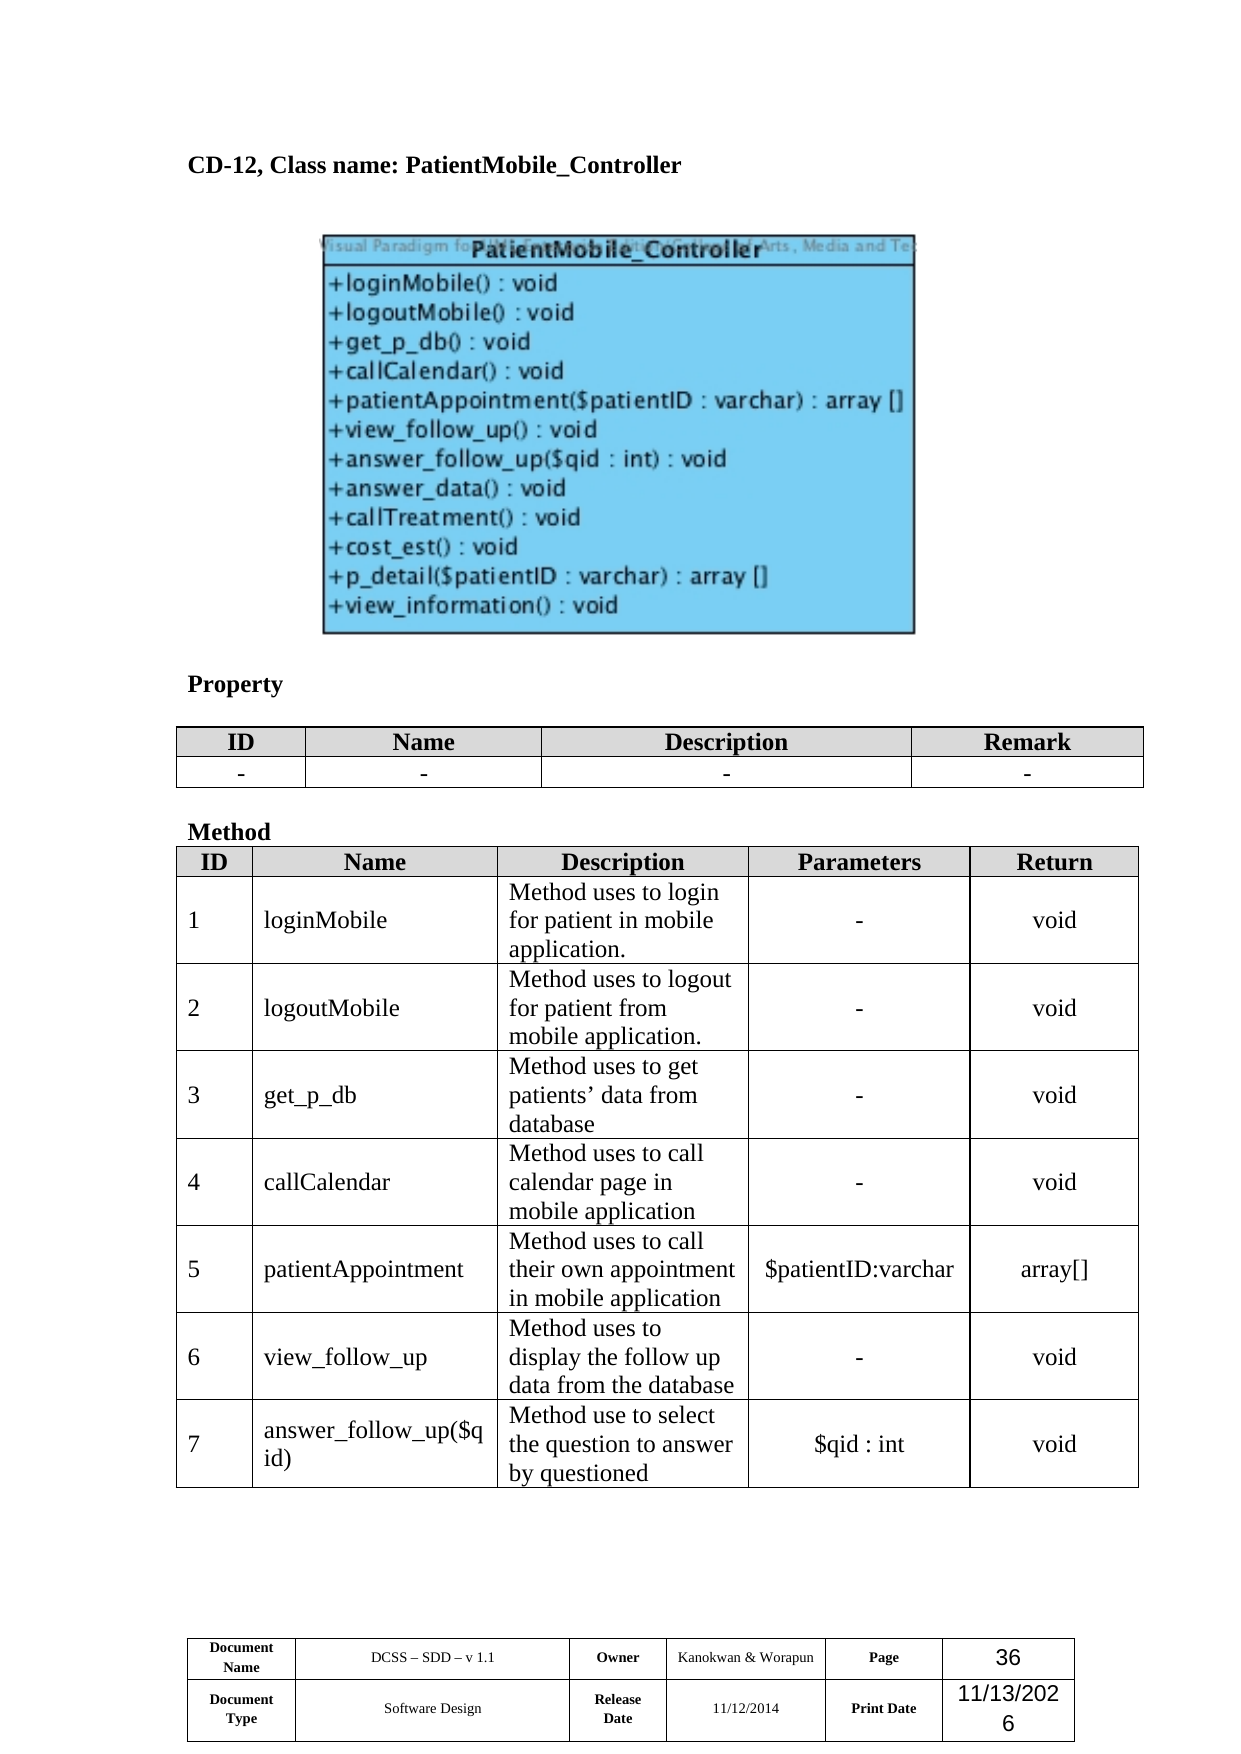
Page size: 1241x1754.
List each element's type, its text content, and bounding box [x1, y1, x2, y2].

table_cell $qid : int [749, 1400, 969, 1487]
table_cell callCalendar [253, 1139, 497, 1225]
table_cell 4 [177, 1139, 252, 1225]
table_cell patientAppointment [253, 1226, 497, 1312]
table_cell - [306, 757, 541, 787]
table_cell Method use to select the question to answer by questioned [498, 1400, 748, 1487]
table_cell - [749, 877, 969, 963]
table_cell void [971, 1139, 1138, 1225]
table_cell Method uses to display the follow up data from the database [498, 1313, 748, 1399]
table_cell 5 [177, 1226, 252, 1312]
table_header Name [253, 847, 497, 876]
table_cell Method uses to call their own appointment in mobile application [498, 1226, 748, 1312]
table_cell - [749, 1313, 969, 1399]
table_cell void [971, 1400, 1138, 1487]
table_cell logoutMobile [253, 964, 497, 1050]
table_cell Method uses to login for patient in mobile application. [498, 877, 748, 963]
table_cell 7 [177, 1400, 252, 1487]
table_header Parameters [749, 847, 969, 876]
table_cell - [749, 964, 969, 1050]
table_cell void [971, 1051, 1138, 1137]
table_cell - [749, 1139, 969, 1225]
table_header Description [542, 728, 911, 756]
picture [319, 231, 918, 637]
table_cell - [749, 1051, 969, 1137]
table_cell 6 [177, 1313, 252, 1399]
table_cell - [177, 757, 305, 787]
table_header Description [498, 847, 748, 876]
table_cell void [971, 877, 1138, 963]
table_cell array[] [971, 1226, 1138, 1312]
table_cell 3 [177, 1051, 252, 1137]
table_cell - [912, 757, 1143, 787]
table_header ID [177, 728, 305, 756]
table_cell view_follow_up [253, 1313, 497, 1399]
table_cell answer_follow_up($qid) [253, 1400, 497, 1487]
table_cell Method uses to logout for patient from mobile application. [498, 964, 748, 1050]
table_cell 2 [177, 964, 252, 1050]
table_header ID [177, 847, 252, 876]
table_cell loginMobile [253, 877, 497, 963]
text Method [187, 817, 1053, 846]
table_cell 1 [177, 877, 252, 963]
table_header Remark [912, 728, 1143, 756]
table_cell void [971, 964, 1138, 1050]
table_cell $patientID:varchar [749, 1226, 969, 1312]
table_cell Method uses to get patients’ data from database [498, 1051, 748, 1137]
table_header Name [306, 728, 541, 756]
table_cell get_p_db [253, 1051, 497, 1137]
table_header Return [971, 847, 1138, 876]
table_cell Method uses to call calendar page in mobile application [498, 1139, 748, 1225]
text CD-12, Class name: PatientMobile_Controller [187, 150, 1053, 179]
table_cell void [971, 1313, 1138, 1399]
table_cell - [542, 757, 911, 787]
text Property [187, 669, 1053, 698]
